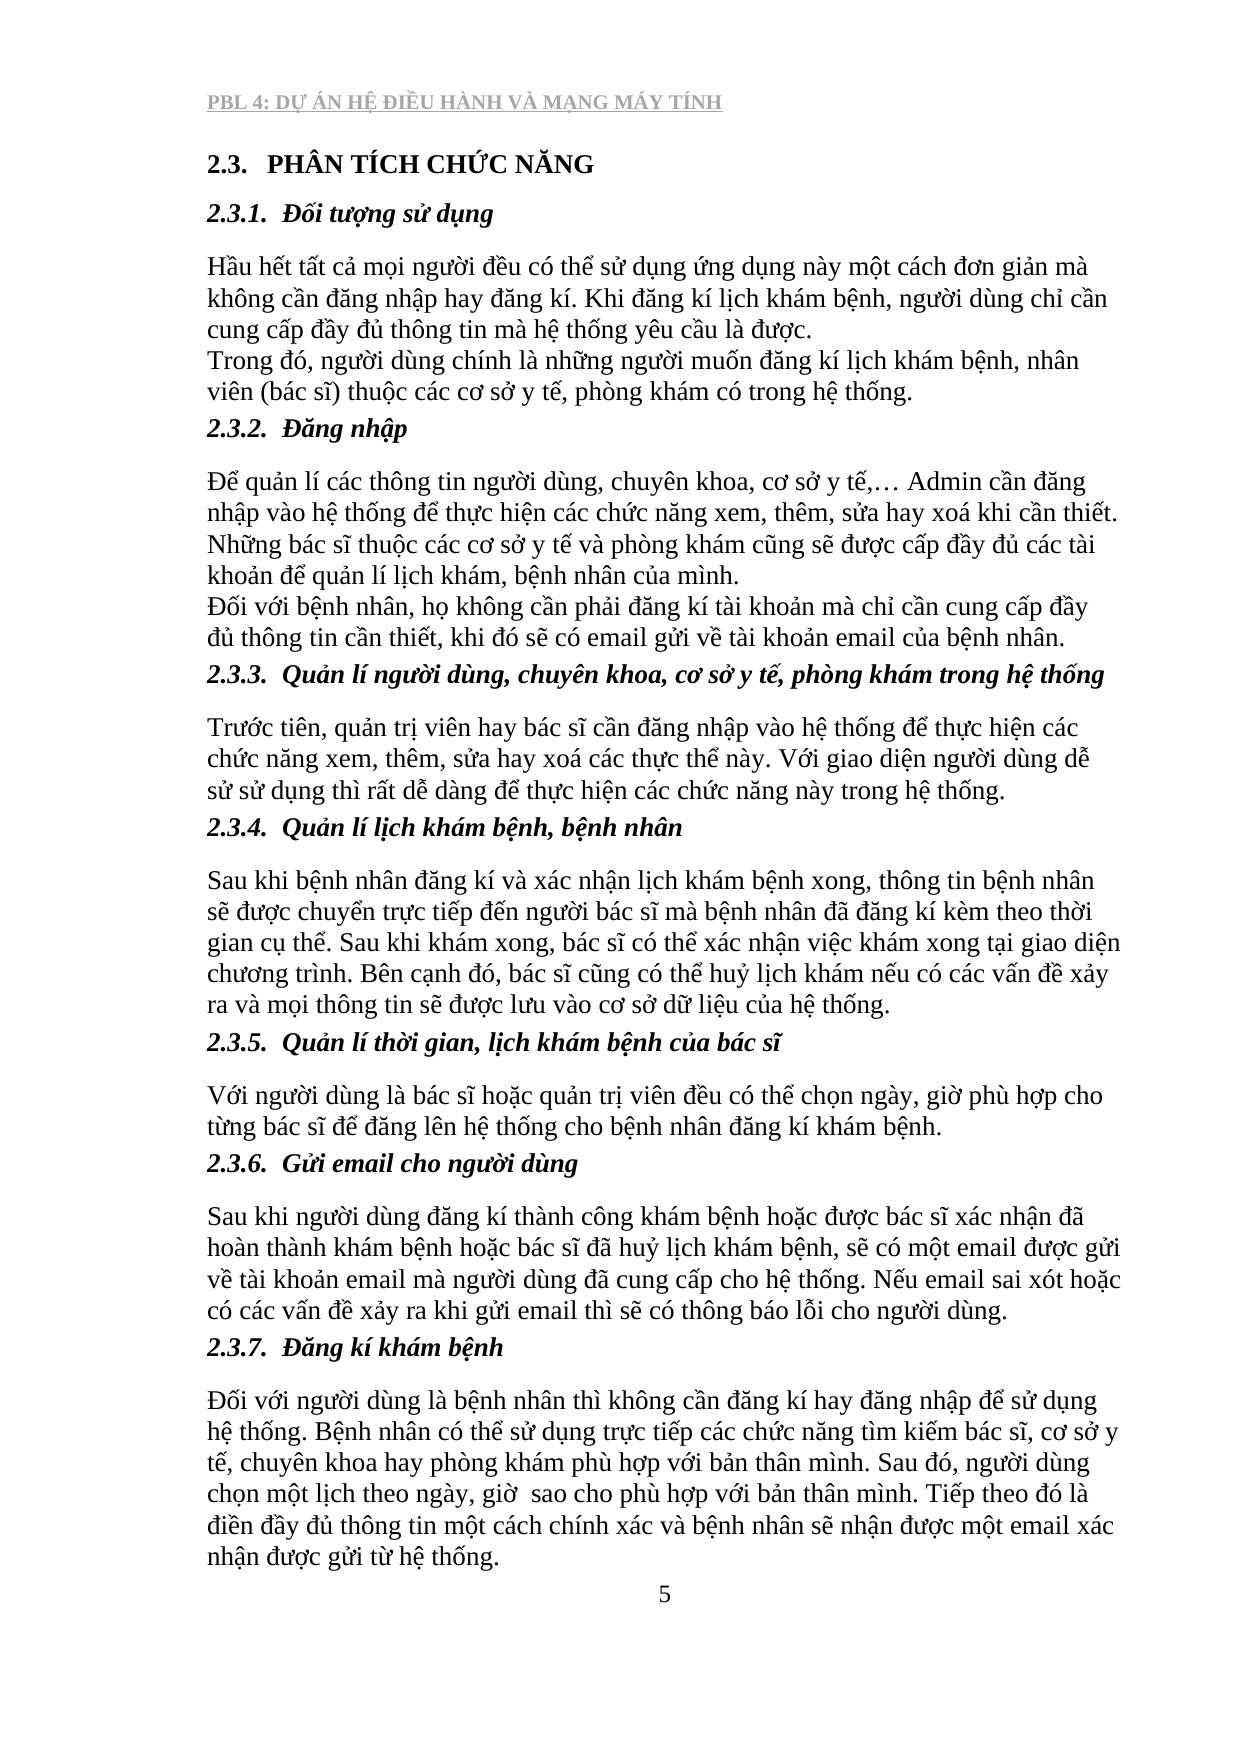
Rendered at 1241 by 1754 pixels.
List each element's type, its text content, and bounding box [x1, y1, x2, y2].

text Sau khi bệnh nhân đăng kí và xác nhận lịch khám bệnh xong, thông tin bệnh nhân sẽ được chuyển trực tiếp đến người bác sĩ mà bệnh nhân đã đăng kí kèm theo thời gian cụ thể. Sau khi khám xong, bác sĩ có thể xác nhận việc khám xong tại giao diện chương trình. Bên cạnh đó, bác sĩ cũng có thể huỷ lịch khám nếu có các vấn đề xảy ra và mọi thông tin sẽ được lưu vào cơ sở dữ liệu của hệ thống. [207, 864, 1122, 1020]
text Đối với bệnh nhân, họ không cần phải đăng kí tài khoản mà chỉ cần cung cấp đầy đủ thông tin cần thiết, khi đó sẽ có email gửi về tài khoản email của bệnh nhân. [207, 590, 1122, 652]
text Những bác sĩ thuộc các cơ sở y tế và phòng khám cũng sẽ được cấp đầy đủ các tài khoản để quản lí lịch khám, bệnh nhân của mình. [207, 528, 1122, 590]
text Hầu hết tất cả mọi người đều có thể sử dụng ứng dụng này một cách đơn giản mà không cần đăng nhập hay đăng kí. Khi đăng kí lịch khám bệnh, người dùng chỉ cần cung cấp đầy đủ thông tin mà hệ thống yêu cầu là được. [207, 251, 1122, 344]
subtitle Quản lí thời gian, lịch khám bệnh của bác sĩ [207, 1026, 1122, 1057]
subtitle Đăng nhập [207, 412, 1122, 444]
subtitle Quản lí lịch khám bệnh, bệnh nhân [207, 811, 1122, 842]
subtitle Đăng kí khám bệnh [207, 1331, 1122, 1362]
text Đối với người dùng là bệnh nhân thì không cần đăng kí hay đăng nhập để sử dụng hệ thống. Bệnh nhân có thể sử dụng trực tiếp các chức năng tìm kiếm bác sĩ, cơ sở y tế, chuyên khoa hay phòng khám phù hợp với bản thân mình. Sau đó, người dùng chọn một lịch theo ngày, giờ sao cho phù hợp với bản thân mình. Tiếp theo đó là điền đầy đủ thông tin một cách chính xác và bệnh nhân sẽ nhận được một email xác nhận được gửi từ hệ thống. [207, 1384, 1122, 1571]
text Sau khi người dùng đăng kí thành công khám bệnh hoặc được bác sĩ xác nhận đã hoàn thành khám bệnh hoặc bác sĩ đã huỷ lịch khám bệnh, sẽ có một email được gửi về tài khoản email mà người dùng đã cung cấp cho hệ thống. Nếu email sai xót hoặc có các vấn đề xảy ra khi gửi email thì sẽ có thông báo lỗi cho người dùng. [207, 1200, 1122, 1325]
subtitle Gửi email cho người dùng [207, 1147, 1122, 1179]
text Với người dùng là bác sĩ hoặc quản trị viên đều có thể chọn ngày, giờ phù hợp cho từng bác sĩ để đăng lên hệ thống cho bệnh nhân đăng kí khám bệnh. [207, 1079, 1122, 1141]
subtitle Đối tượng sử dụng [207, 198, 1122, 229]
subtitle Quản lí người dùng, chuyên khoa, cơ sở y tế, phòng khám trong hệ thống [207, 658, 1122, 690]
text Trong đó, người dùng chính là những người muốn đăng kí lịch khám bệnh, nhân viên (bác sĩ) thuộc các cơ sở y tế, phòng khám có trong hệ thống. [207, 344, 1122, 406]
text Trước tiên, quản trị viên hay bác sĩ cần đăng nhập vào hệ thống để thực hiện các chức năng xem, thêm, sửa hay xoá các thực thể này. Với giao diện người dùng dễ sử sử dụng thì rất dễ dàng để thực hiện các chức năng này trong hệ thống. [207, 711, 1122, 805]
text Để quản lí các thông tin người dùng, chuyên khoa, cơ sở y tế,… Admin cần đăng nhập vào hệ thống để thực hiện các chức năng xem, thêm, sửa hay xoá khi cần thiết. [207, 465, 1122, 528]
subtitle PHÂN TÍCH CHỨC NĂNG [207, 148, 1122, 179]
